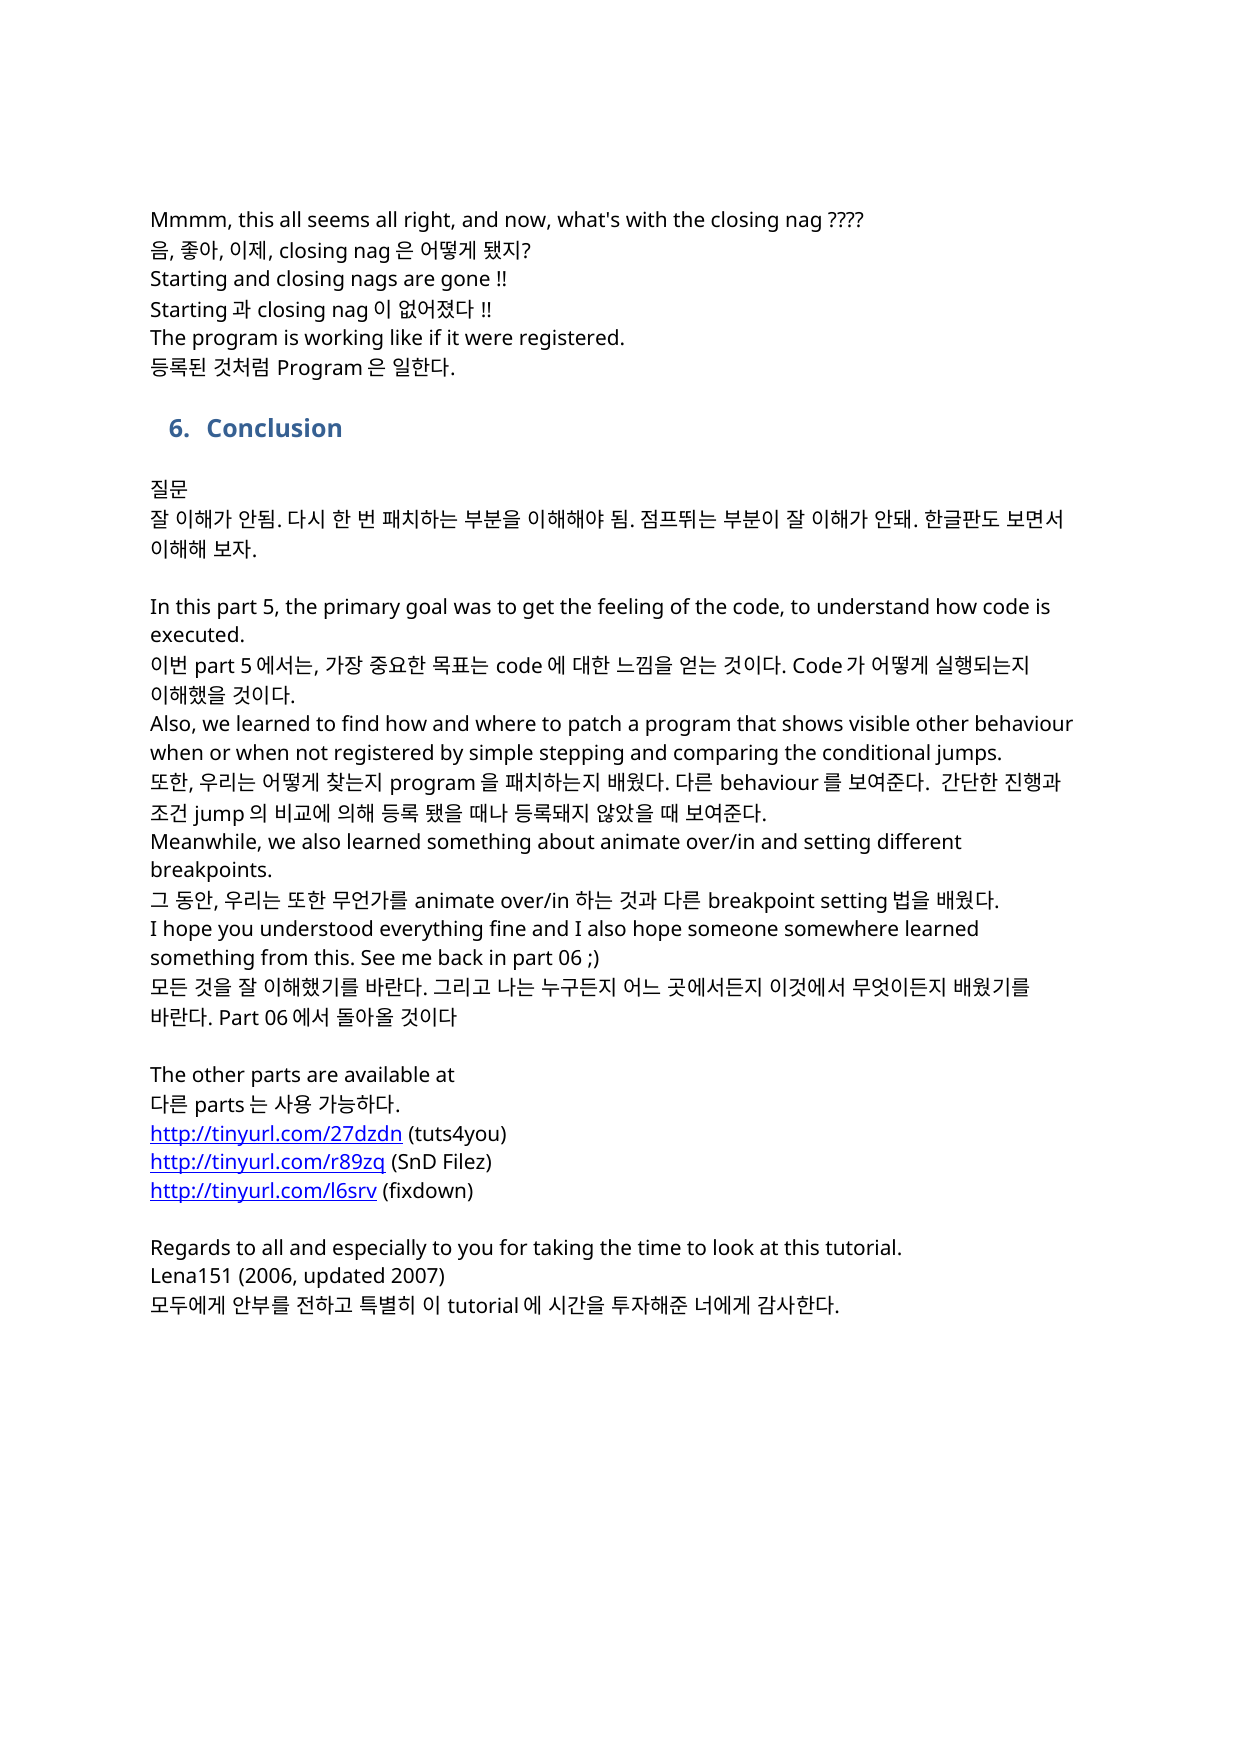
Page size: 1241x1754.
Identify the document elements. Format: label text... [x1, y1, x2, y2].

text The program is working like if it were registered. [150, 323, 1090, 352]
text 또한, 우리는 어떻게 찾는지 program을 패치하는지 배웠다. 다른 behaviour를 보여준다. 간단한 진행과 조건 jump의 비교에 의해 등록 됐을 때나 등록돼지 않았을 때 보여준다. [150, 766, 1090, 827]
text Lena151 (2006, updated 2007) [150, 1261, 1090, 1289]
text The other parts are available at [150, 1060, 1090, 1089]
text 모두에게 안부를 전하고 특별히 이 tutorial에 시간을 투자해준 너에게 감사한다. [150, 1289, 1090, 1320]
text 다른 parts는 사용 가능하다. [150, 1089, 1090, 1119]
text I hope you understood everything fine and I also hope someone somewhere learned something from this. See me back in part 06 ;) [150, 914, 1090, 971]
text Also, we learned to find how and where to patch a program that shows visible other behaviour when or when not registered by simple stepping and comparing the conditional jumps. [150, 709, 1090, 766]
text In this part 5, the primary goal was to get the feeling of the code, to understand how code is executed. [150, 592, 1090, 649]
list Conclusion [169, 410, 1090, 444]
text 이번 part 5에서는, 가장 중요한 목표는 code에 대한 느낌을 얻는 것이다. Code가 어떻게 실행되는지 이해했을 것이다. [150, 649, 1090, 709]
text 등록된 것처럼 Program은 일한다. [150, 352, 1090, 382]
text Starting과 closing nag이 없어졌다 !! [150, 293, 1090, 323]
text http://tinyurl.com/r89zq (SnD Filez) [150, 1147, 1090, 1176]
text Regards to all and especially to you for taking the time to look at this tutorial. [150, 1233, 1090, 1261]
text Meanwhile, we also learned something about animate over/in and setting different breakpoints. [150, 827, 1090, 884]
text 잘 이해가 안됨. 다시 한 번 패치하는 부분을 이해해야 됨. 점프뛰는 부분이 잘 이해가 안돼. 한글판도 보면서 이해해 보자. [150, 503, 1090, 564]
text 음, 좋아, 이제, closing nag은 어떻게 됐지? [150, 234, 1090, 264]
text 그 동안, 우리는 또한 무언가를 animate over/in 하는 것과 다른 breakpoint setting법을 배웠다. [150, 884, 1090, 914]
text 질문 [150, 473, 1090, 503]
text http://tinyurl.com/27dzdn (tuts4you) [150, 1119, 1090, 1147]
text Starting and closing nags are gone !! [150, 264, 1090, 293]
text Mmmm, this all seems all right, and now, what's with the closing nag ???? [150, 206, 1090, 234]
text http://tinyurl.com/l6srv (fixdown) [150, 1176, 1090, 1204]
text 모든 것을 잘 이해했기를 바란다. 그리고 나는 누구든지 어느 곳에서든지 이것에서 무엇이든지 배웠기를 바란다. Part 06에서 돌아올 것이다 [150, 971, 1090, 1032]
